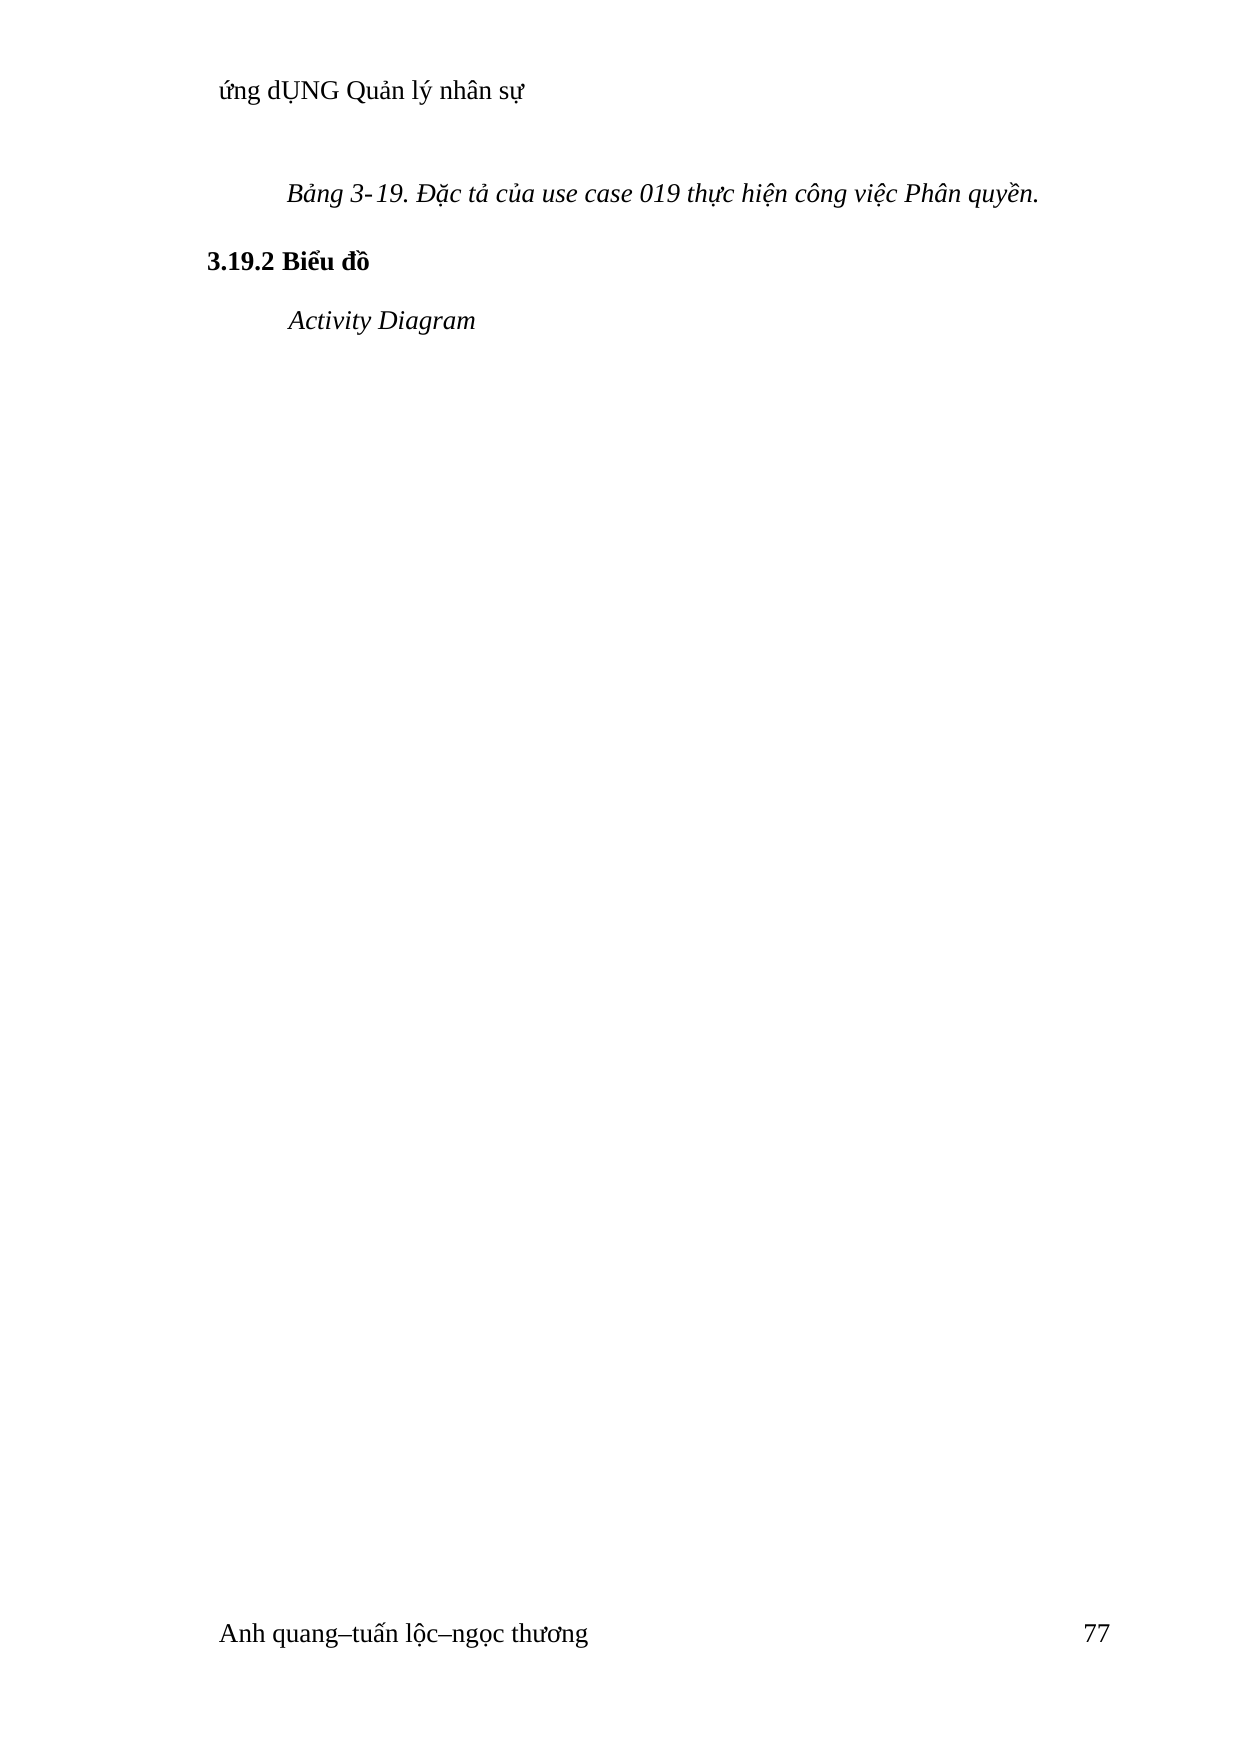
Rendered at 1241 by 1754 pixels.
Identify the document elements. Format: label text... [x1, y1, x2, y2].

subtitle Biểu đồ [207, 245, 1122, 276]
text Activity Diagram [282, 304, 1122, 335]
text Bảng 3-19. Đặc tả của use case 019 thực hiện công việc Phân quyền. [207, 177, 1122, 208]
